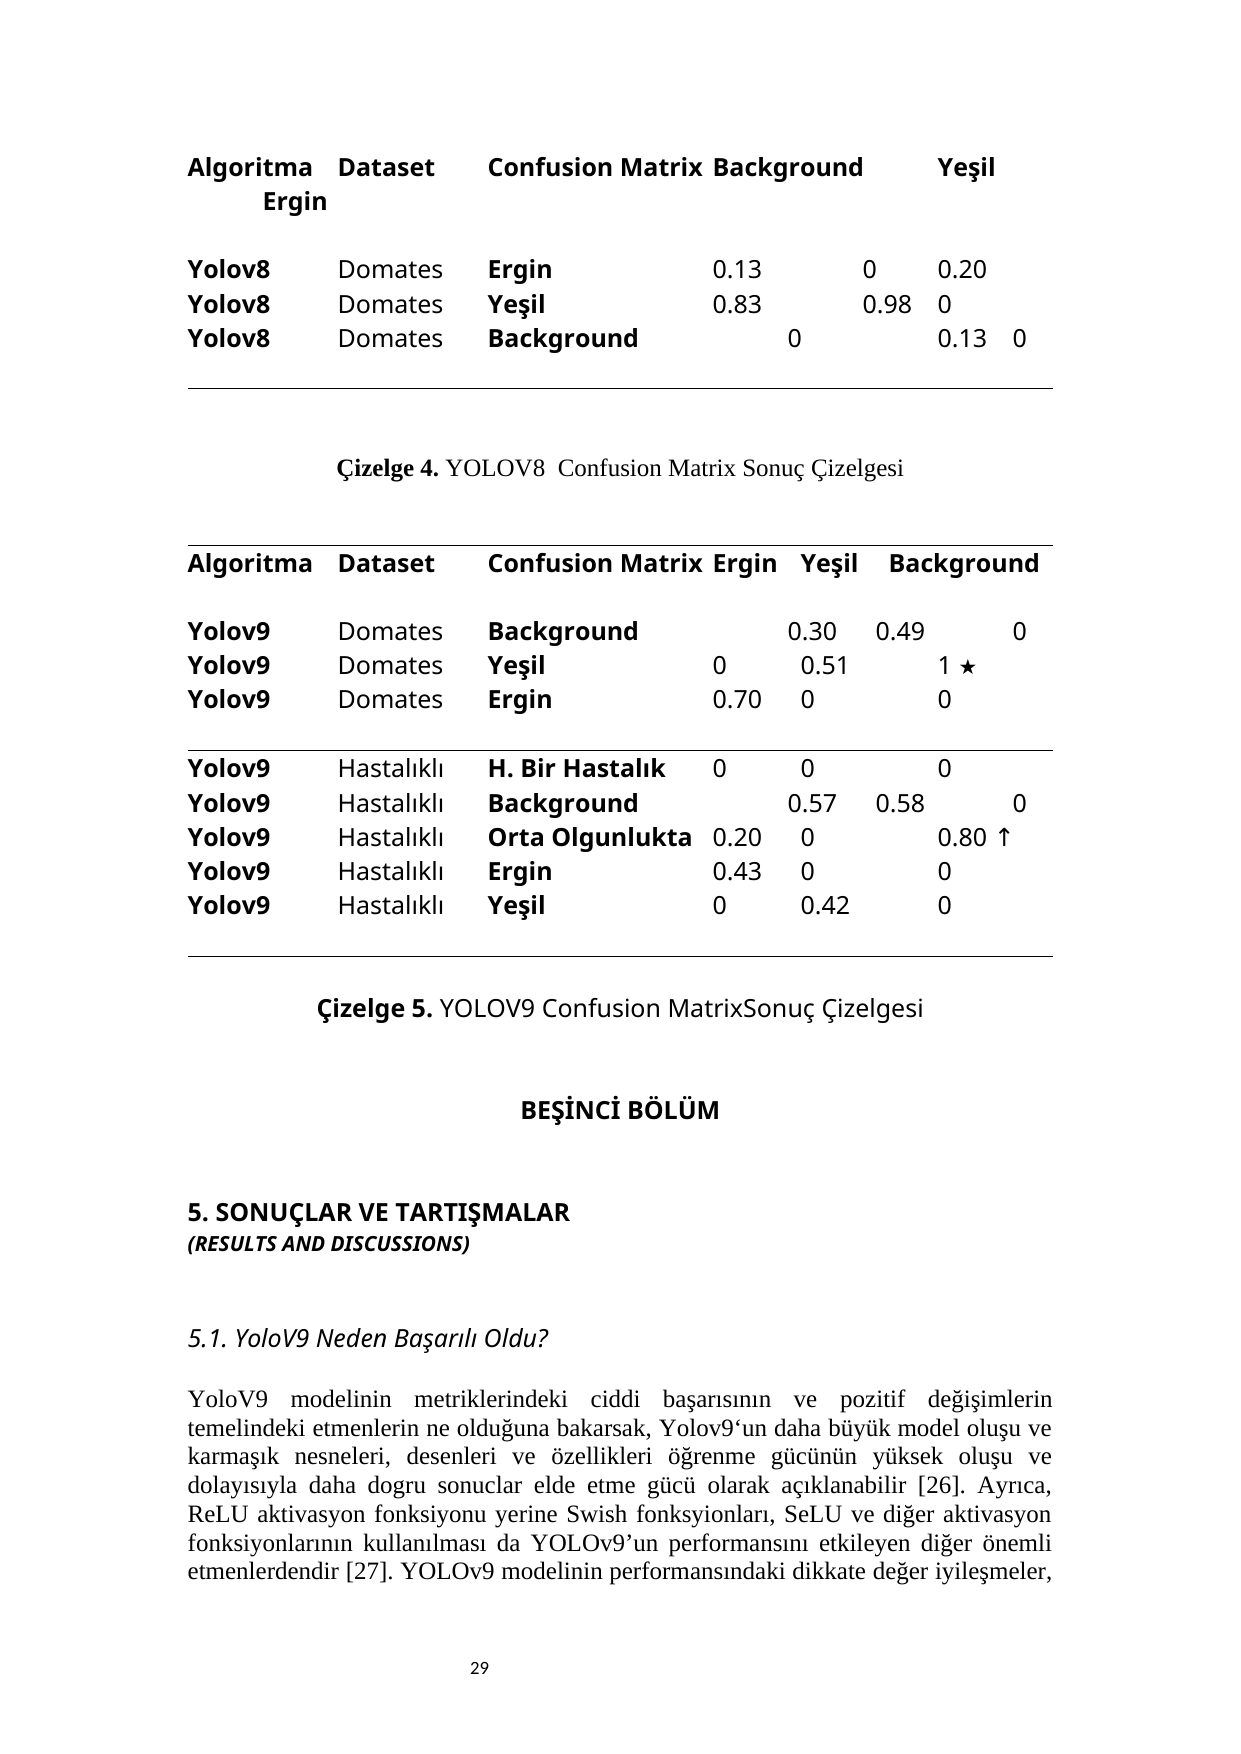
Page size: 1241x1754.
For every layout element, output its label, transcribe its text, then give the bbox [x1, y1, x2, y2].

list BEŞİNCİ BÖLÜM [187, 1093, 1053, 1127]
list Algoritma Dataset Confusion Matrix Ergin Yeşil Background [187, 546, 1053, 580]
list Yolov8 Domates Background 0 0.13 0 [187, 320, 1053, 354]
list Yolov8 Domates Yeşil 0.83 0.98 0 [187, 286, 1053, 320]
list Yolov9 Domates Yeşil 0 0.51 1 ★ [187, 648, 1053, 682]
list Çizelge 5. YOLOV9 Confusion MatrixSonuç Çizelgesi [187, 991, 1053, 1025]
list Çizelge 4. YOLOV8 Confusion Matrix Sonuç Çizelgesi [187, 453, 1053, 481]
list Yolov9 Hastalıklı Orta Olgunlukta 0.20 0 0.80 ↑ [187, 819, 1053, 853]
list Yolov9 Hastalıklı Background 0.57 0.58 0 [187, 785, 1053, 819]
list Yolov9 Domates Ergin 0.70 0 0 [187, 682, 1053, 716]
list SONUÇLAR VE TARTIŞMALAR [187, 1195, 1053, 1229]
list Yolov9 Hastalıklı Yeşil 0 0.42 0 [187, 887, 1053, 921]
list Yolov9 Domates Background 0.30 0.49 0 [187, 614, 1053, 648]
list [187, 1384, 1053, 1585]
list Yolov8 Domates Ergin 0.13 0 0.20 [187, 252, 1053, 286]
list Yolov9 Hastalıklı Ergin 0.43 0 0 [187, 853, 1053, 887]
list Algoritma Dataset Confusion Matrix Background Yeşil Ergin [187, 150, 1053, 218]
list (RESULTS AND DISCUSSIONS) [187, 1229, 1053, 1257]
list YoloV9 Neden Başarılı Oldu? [187, 1321, 1053, 1355]
list Yolov9 Hastalıklı H. Bir Hastalık 0 0 0 [187, 751, 1053, 785]
